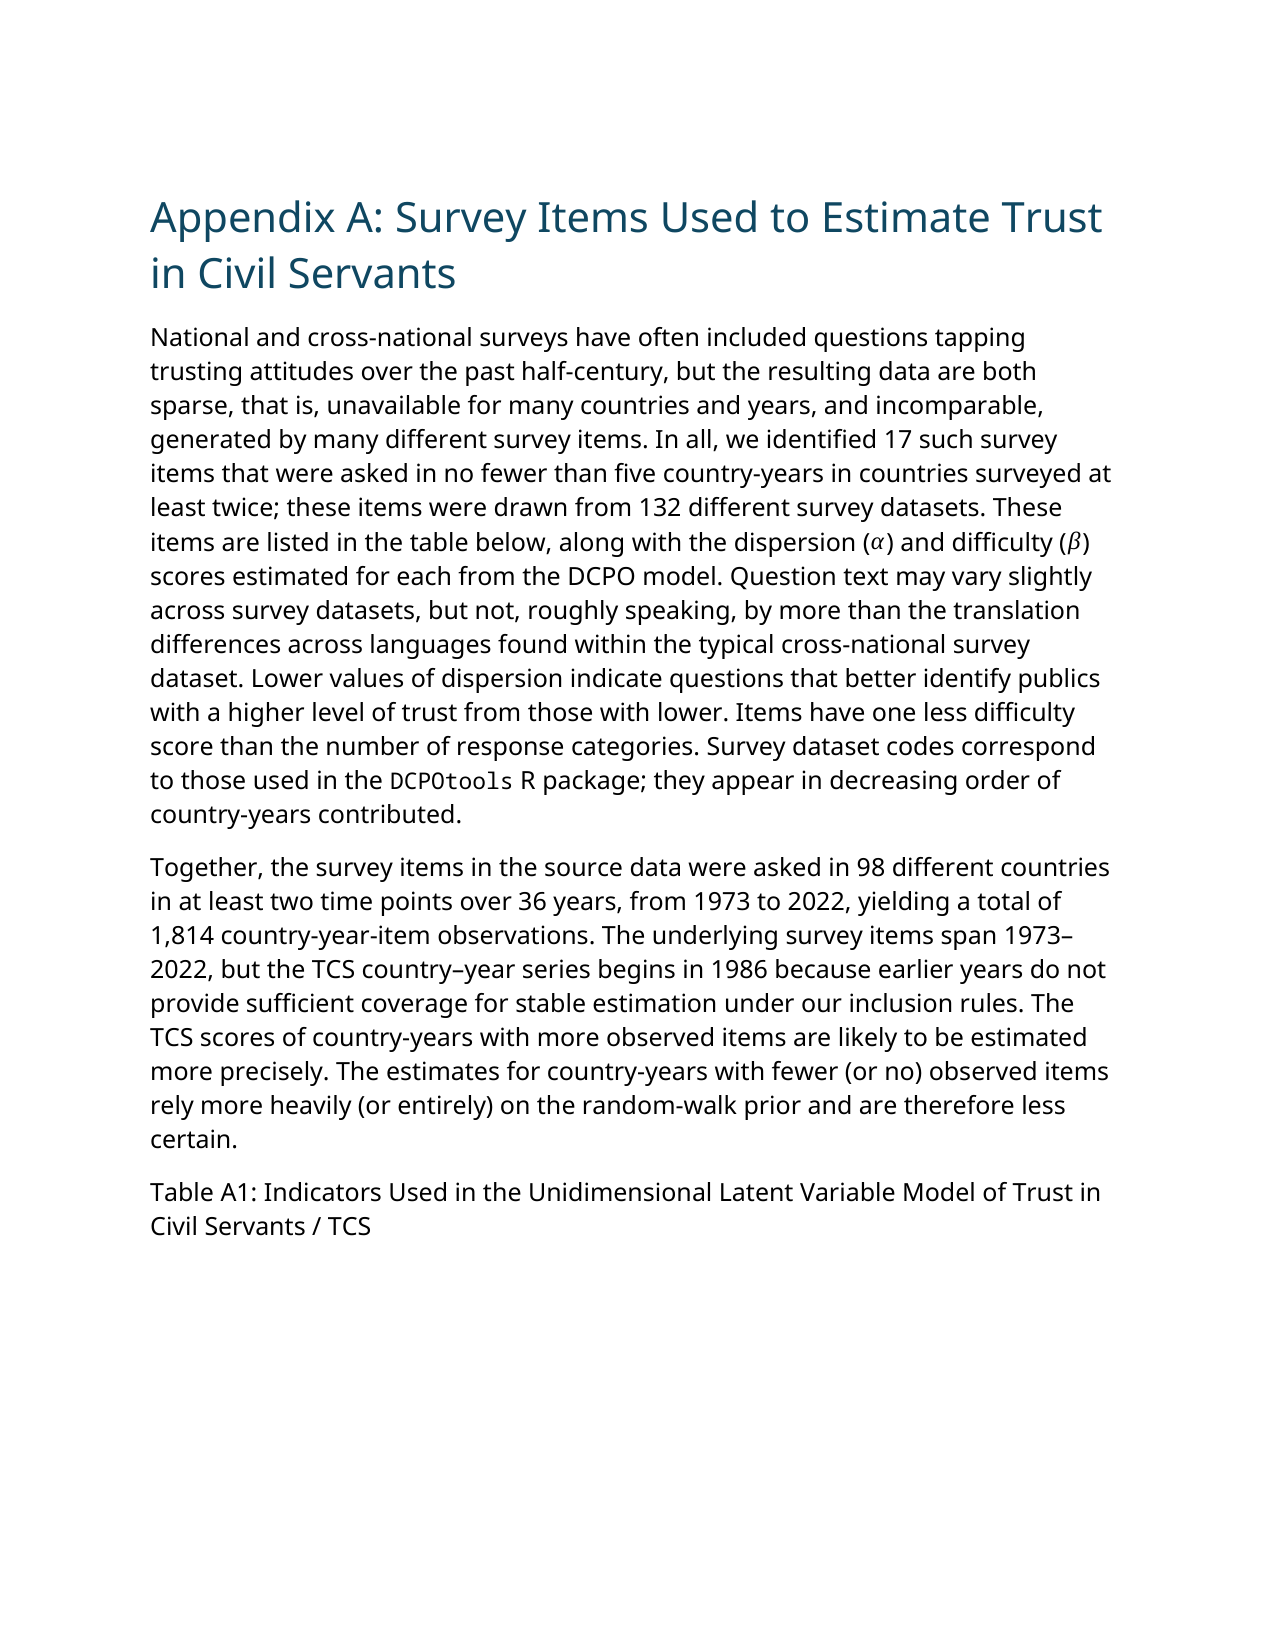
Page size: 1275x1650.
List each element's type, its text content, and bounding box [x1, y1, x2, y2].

text Together, the survey items in the source data were asked in 98 different countries in at least two time points over 36 years, from 1973 to 2022, yielding a total of 1,814 country-year-item observations. The underlying survey items span 1973–2022, but the TCS country–year series begins in 1986 because earlier years do not provide sufficient coverage for stable estimation under our inclusion rules. The TCS scores of country-years with more observed items are likely to be estimated more precisely. The estimates for country-years with fewer (or no) observed items rely more heavily (or entirely) on the random-walk prior and are therefore less certain. [150, 849, 1125, 1156]
subtitle Appendix A: Survey Items Used to Estimate Trust in Civil Servants [150, 187, 1125, 301]
text National and cross-national surveys have often included questions tapping trusting attitudes over the past half-century, but the resulting data are both sparse, that is, unavailable for many countries and years, and incomparable, generated by many different survey items. In all, we identified 17 such survey items that were asked in no fewer than five country-years in countries surveyed at least twice; these items were drawn from 132 different survey datasets. These items are listed in the table below, along with the dispersion () and difficulty () scores estimated for each from the DCPO model. Question text may vary slightly across survey datasets, but not, roughly speaking, by more than the translation differences across languages found within the typical cross-national survey dataset. Lower values of dispersion indicate questions that better identify publics with a higher level of trust from those with lower. Items have one less difficulty score than the number of response categories. Survey dataset codes correspond to those used in the DCPOtools R package; they appear in decreasing order of country-years contributed. [150, 320, 1125, 831]
text Table A1: Indicators Used in the Unidimensional Latent Variable Model of Trust in Civil Servants / TCS [150, 1175, 1125, 1243]
